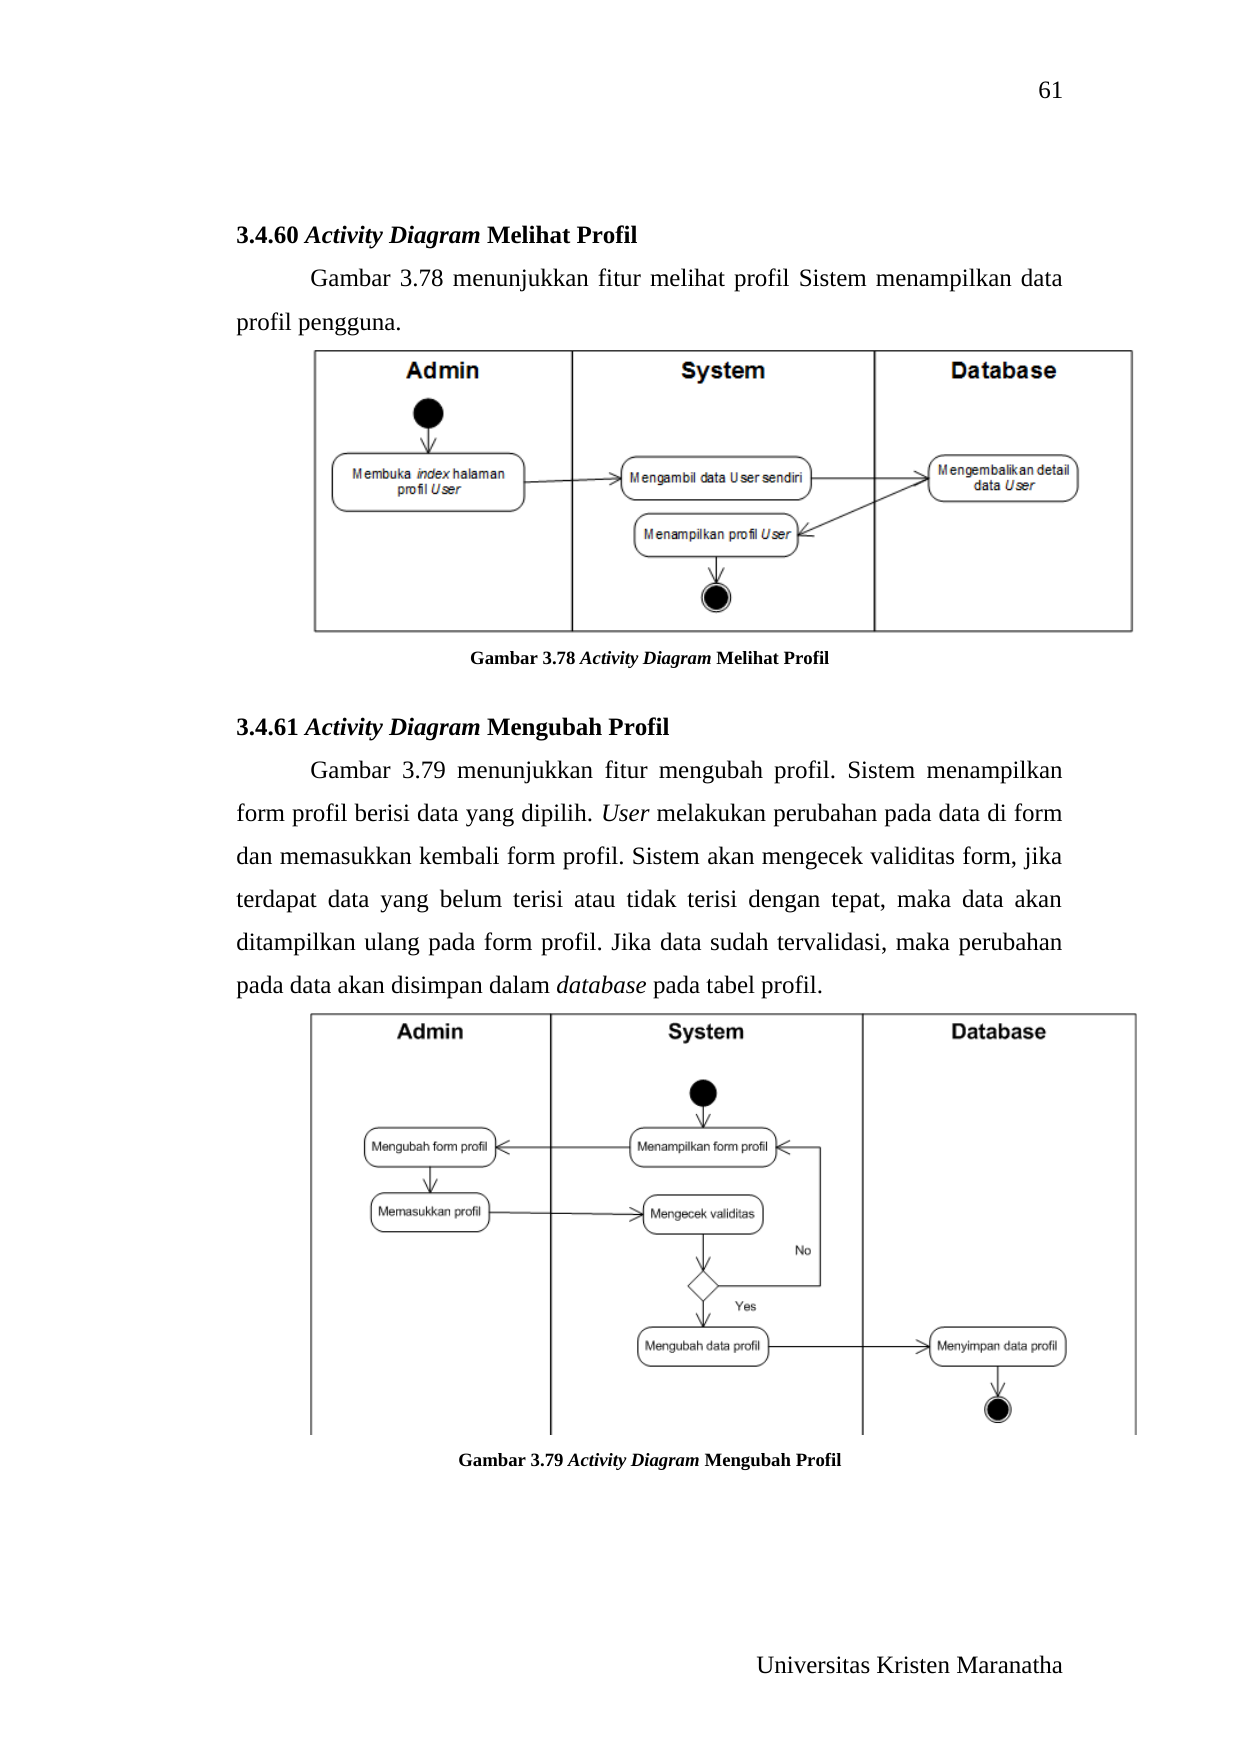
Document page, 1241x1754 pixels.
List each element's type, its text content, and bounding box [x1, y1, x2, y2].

subtitle Activity Diagram Melihat Profil [236, 220, 1063, 249]
picture [310, 349, 1137, 633]
text Gambar 3.79 menunjukkan fitur mengubah profil. Sistem menampilkan form profil berisi data yang dipilih. User melakukan perubahan pada data di form dan memasukkan kembali form profil. Sistem akan mengecek validitas form, jika terdapat data yang belum terisi atau tidak terisi dengan tepat, maka data akan ditampilkan ulang pada form profil. Jika data sudah tervalidasi, maka perubahan pada data akan disimpan dalam database pada tabel profil. [236, 755, 1063, 999]
subtitle Activity Diagram Mengubah Profil [236, 712, 1063, 740]
picture [310, 1013, 1137, 1435]
text Gambar 3.78 menunjukkan fitur melihat profil Sistem menampilkan data profil pengguna. [236, 263, 1063, 335]
